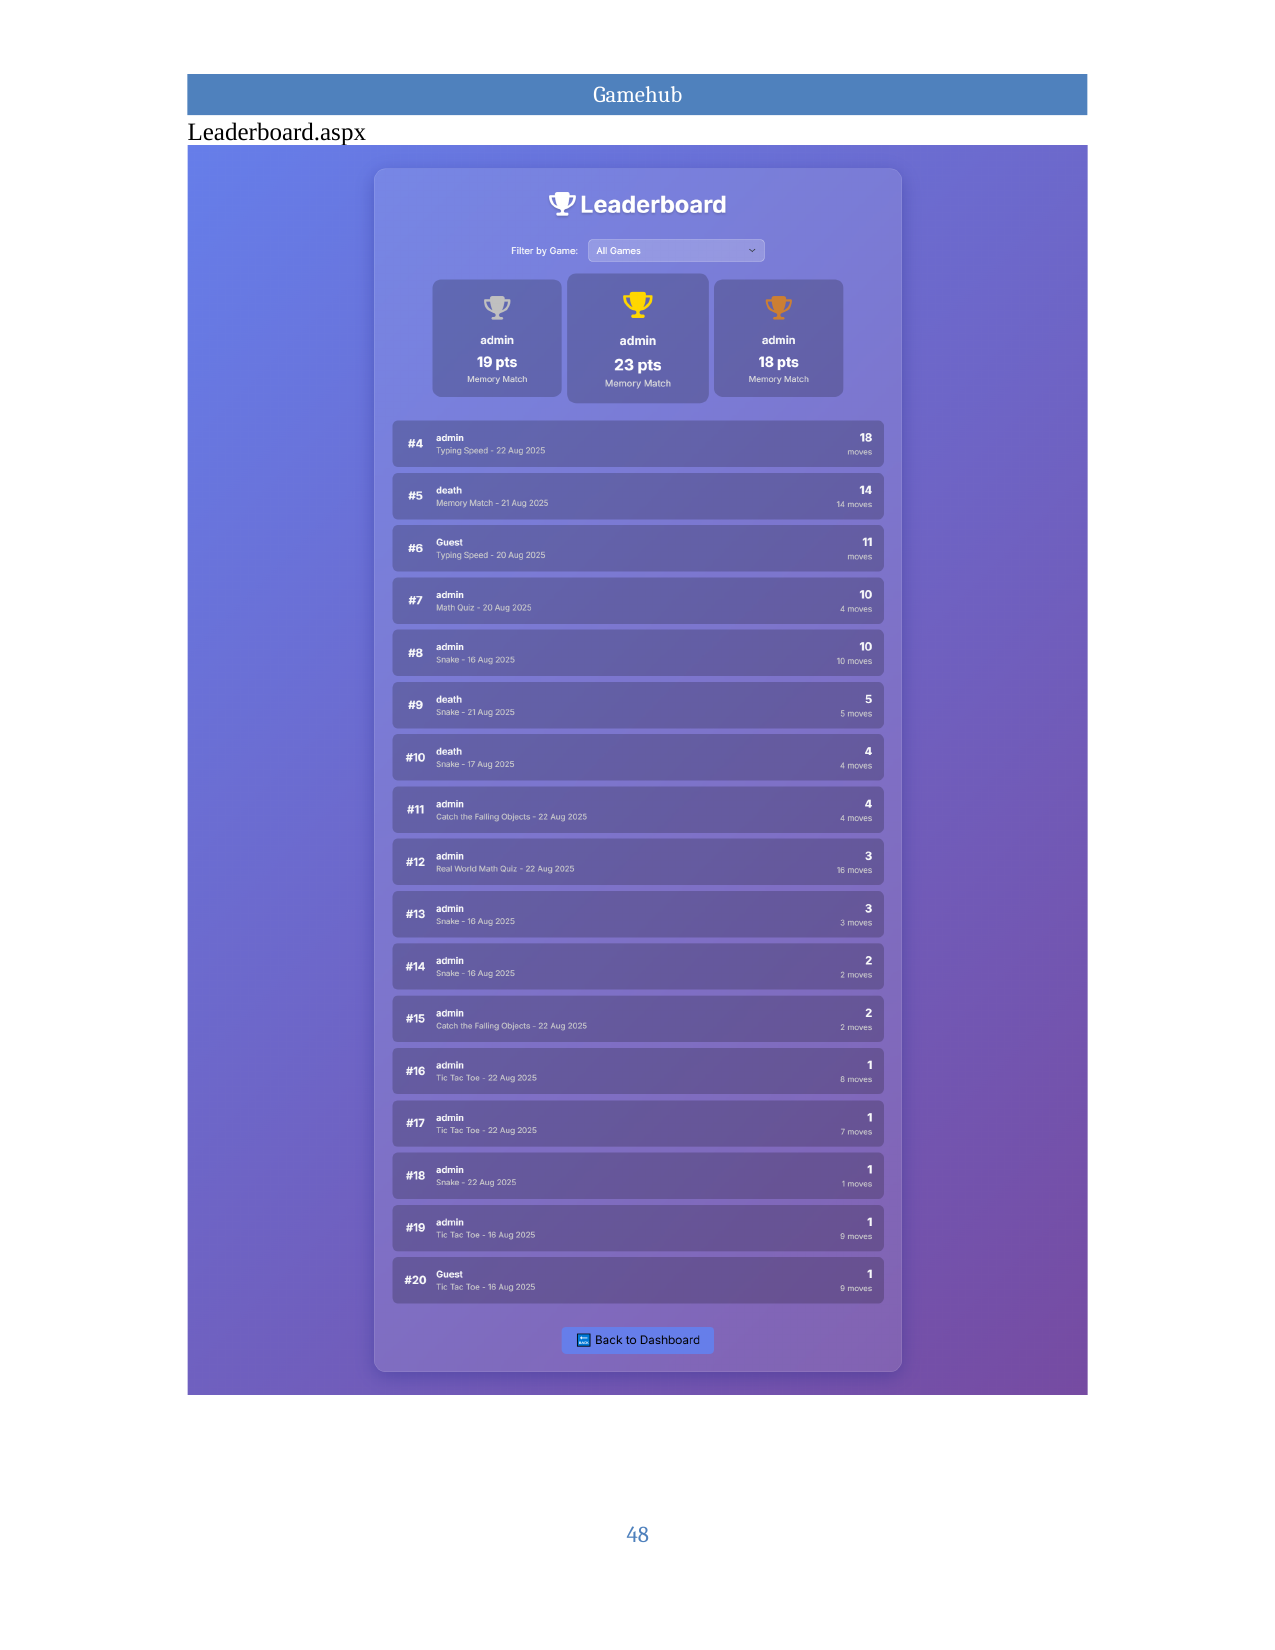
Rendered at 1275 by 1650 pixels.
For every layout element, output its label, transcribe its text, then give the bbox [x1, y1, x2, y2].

picture [187, 145, 1088, 1395]
text Leaderboard.aspx [187, 116, 1087, 145]
